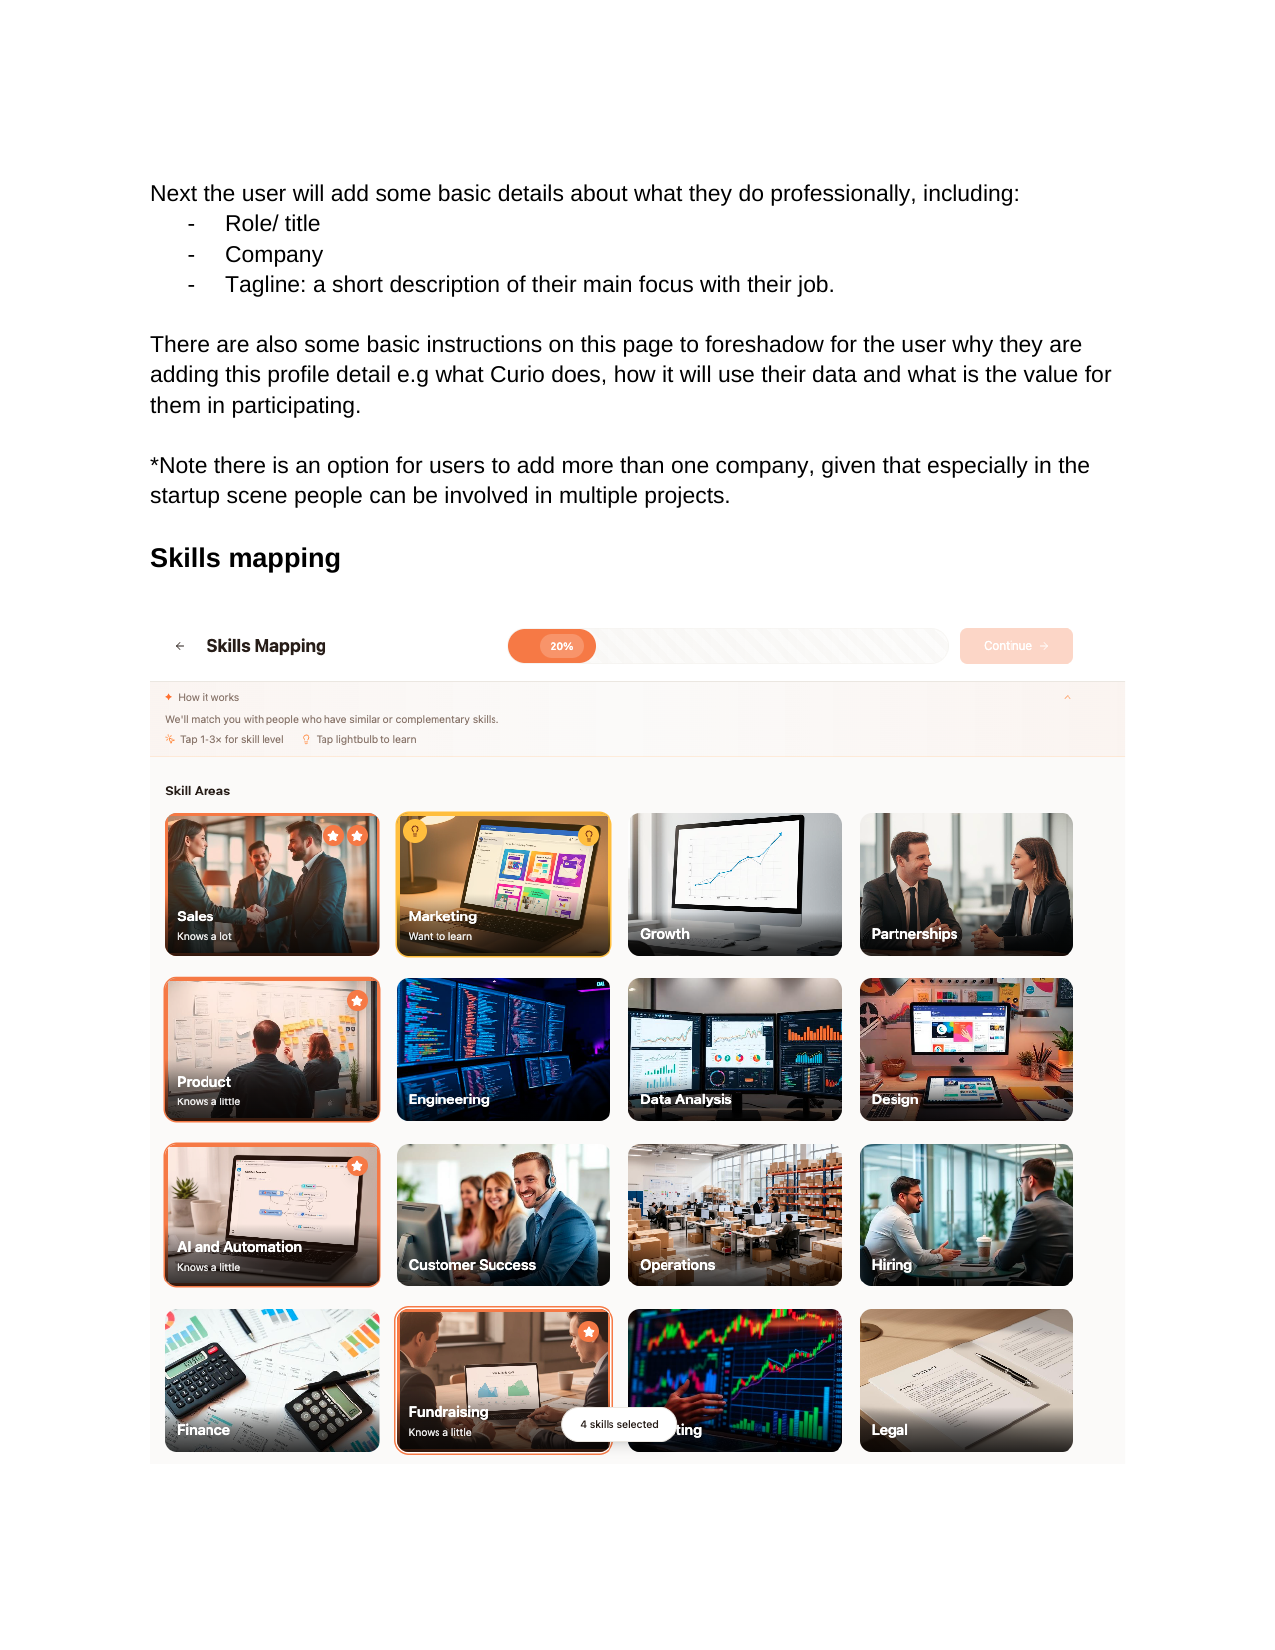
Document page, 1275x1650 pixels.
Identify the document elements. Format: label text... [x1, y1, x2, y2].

list Tagline: a short description of their main focus with their job. [187, 271, 1125, 297]
list Company [187, 241, 1125, 267]
subtitle Skills mapping [150, 542, 1125, 573]
text There are also some basic instructions on this page to foreshadow for the user why they are adding this profile detail e.g what Curio does, how it will use their data and what is the value for them in participating. [150, 331, 1125, 418]
list Role/ title [187, 210, 1125, 237]
picture [150, 611, 1125, 1464]
text Next the user will add some basic details about what they do professionally, including: [150, 150, 1125, 207]
text *Note there is an option for users to add more than one company, given that especially in the startup scene people can be involved in multiple projects. [150, 452, 1125, 509]
